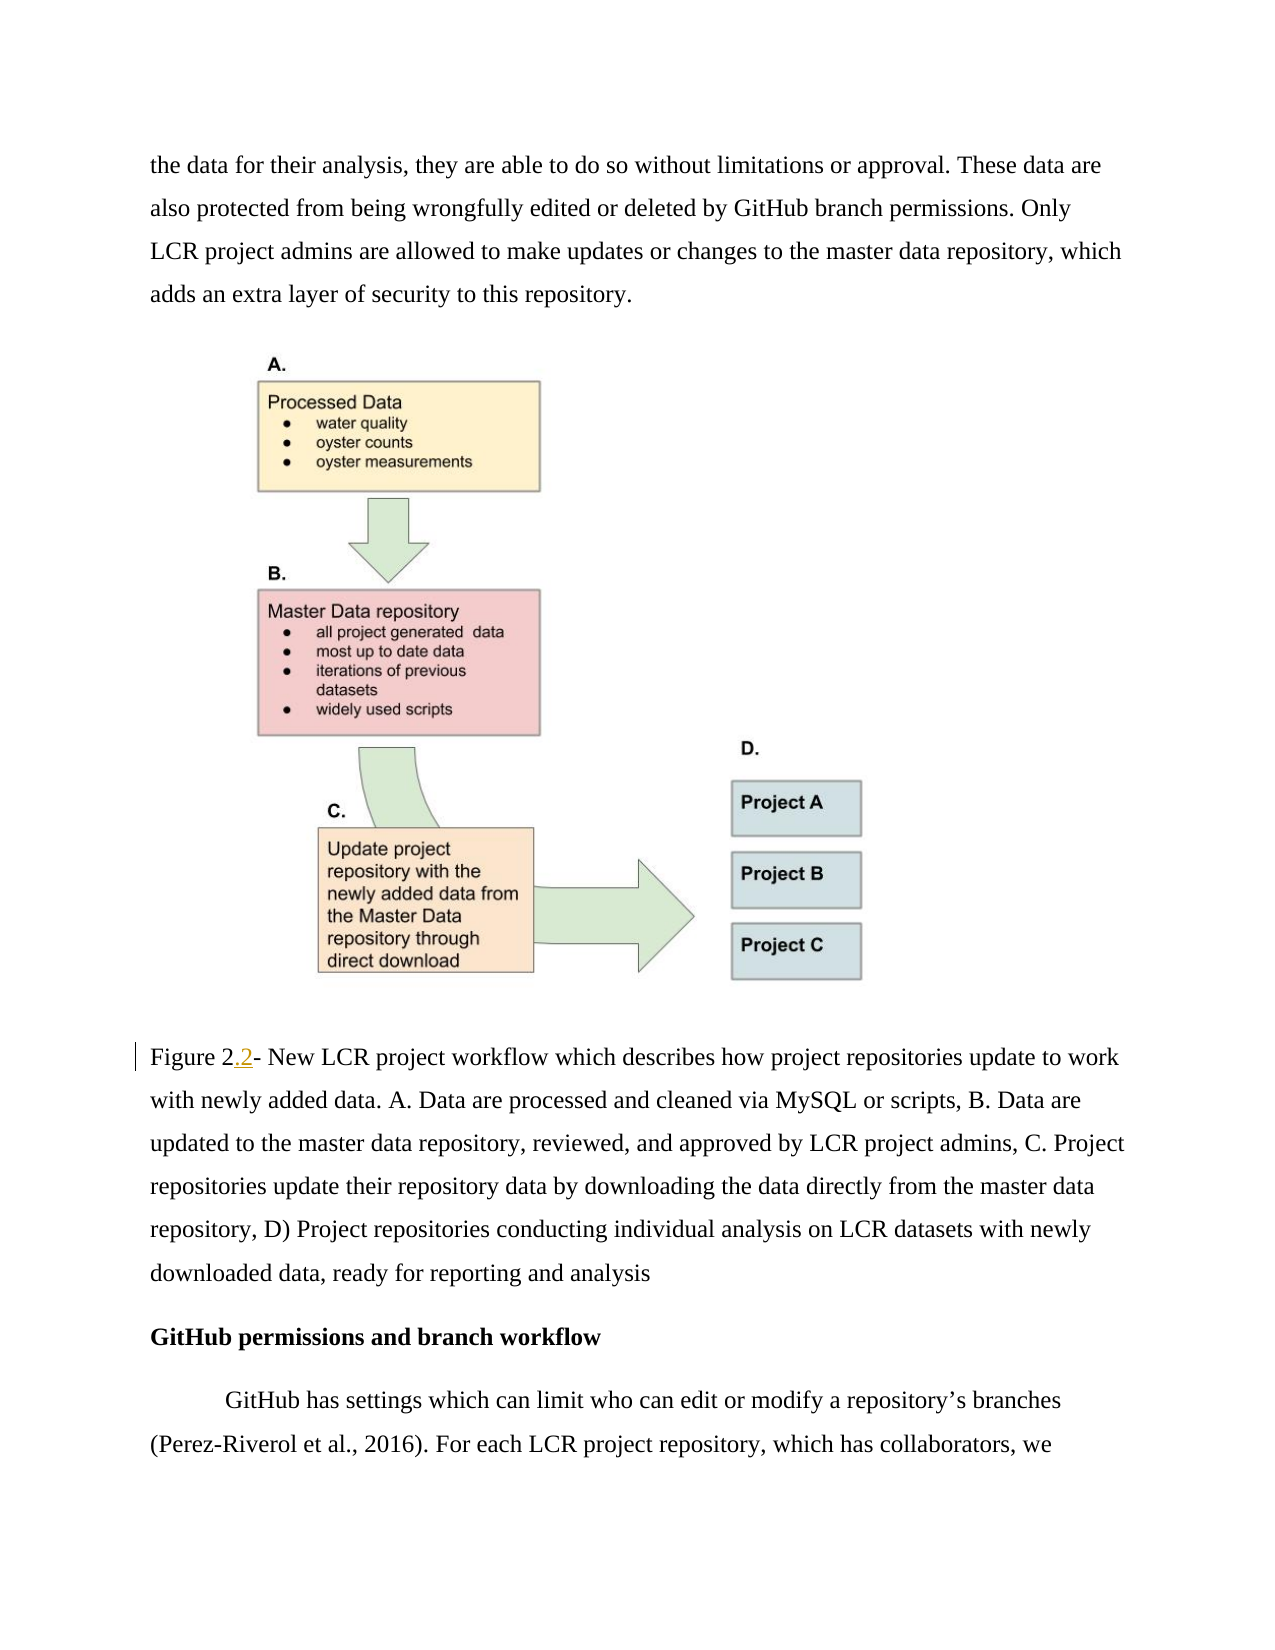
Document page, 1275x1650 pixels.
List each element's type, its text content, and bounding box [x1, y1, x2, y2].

text GitHub permissions and branch workflow [150, 1322, 1125, 1350]
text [150, 1386, 1125, 1457]
text Figure 2- New LCR project workflow which describes how project repositories update to work with newly added data. A. Data are processed and cleaned via MySQL or scripts, B. Data are updated to the master data repository, reviewed, and approved by LCR project admins, C. Project repositories update their repository data by downloading the data directly from the master data repository, D) Project repositories conducting individual analysis on LCR datasets with newly downloaded data, ready for reporting and analysis [150, 1042, 1125, 1286]
picture [225, 343, 919, 1007]
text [150, 150, 1125, 308]
